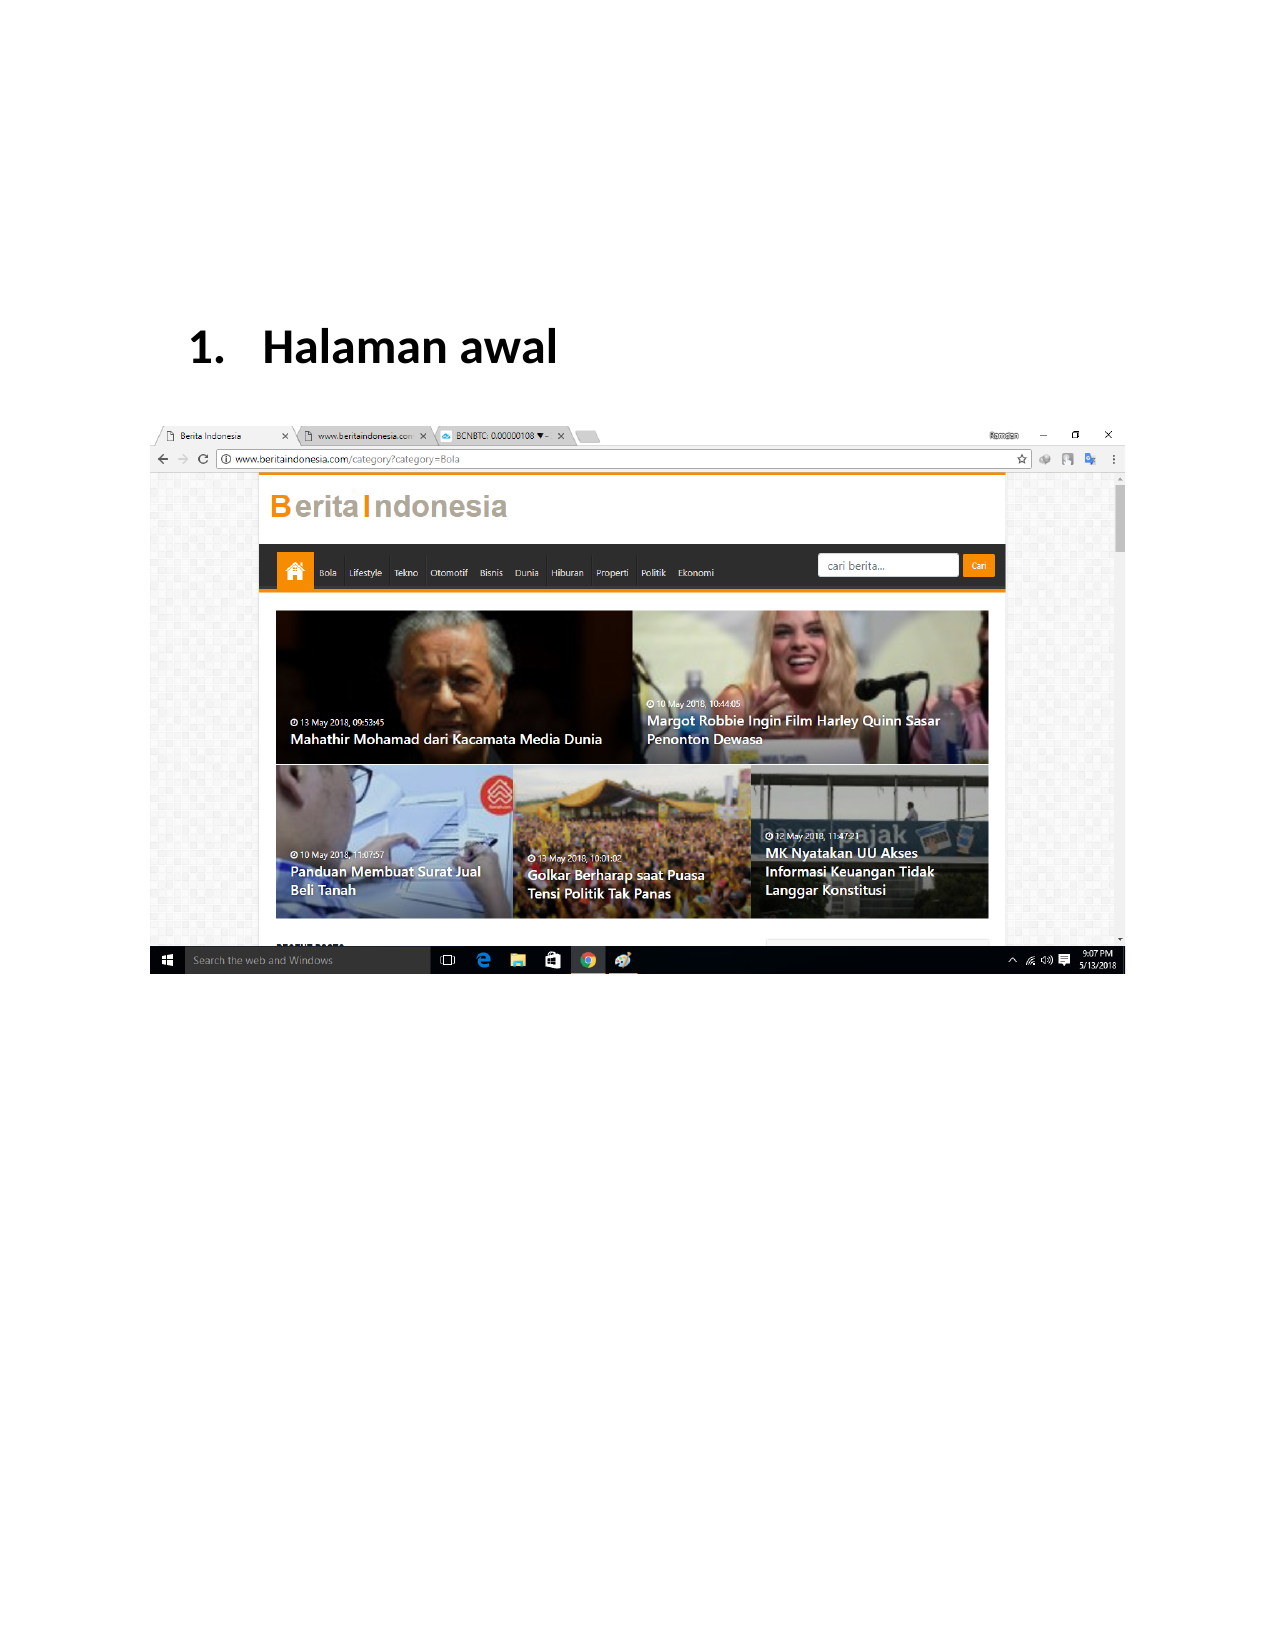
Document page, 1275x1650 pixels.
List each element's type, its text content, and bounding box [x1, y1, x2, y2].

picture [150, 426, 1125, 974]
list Halaman awal [187, 315, 1125, 376]
